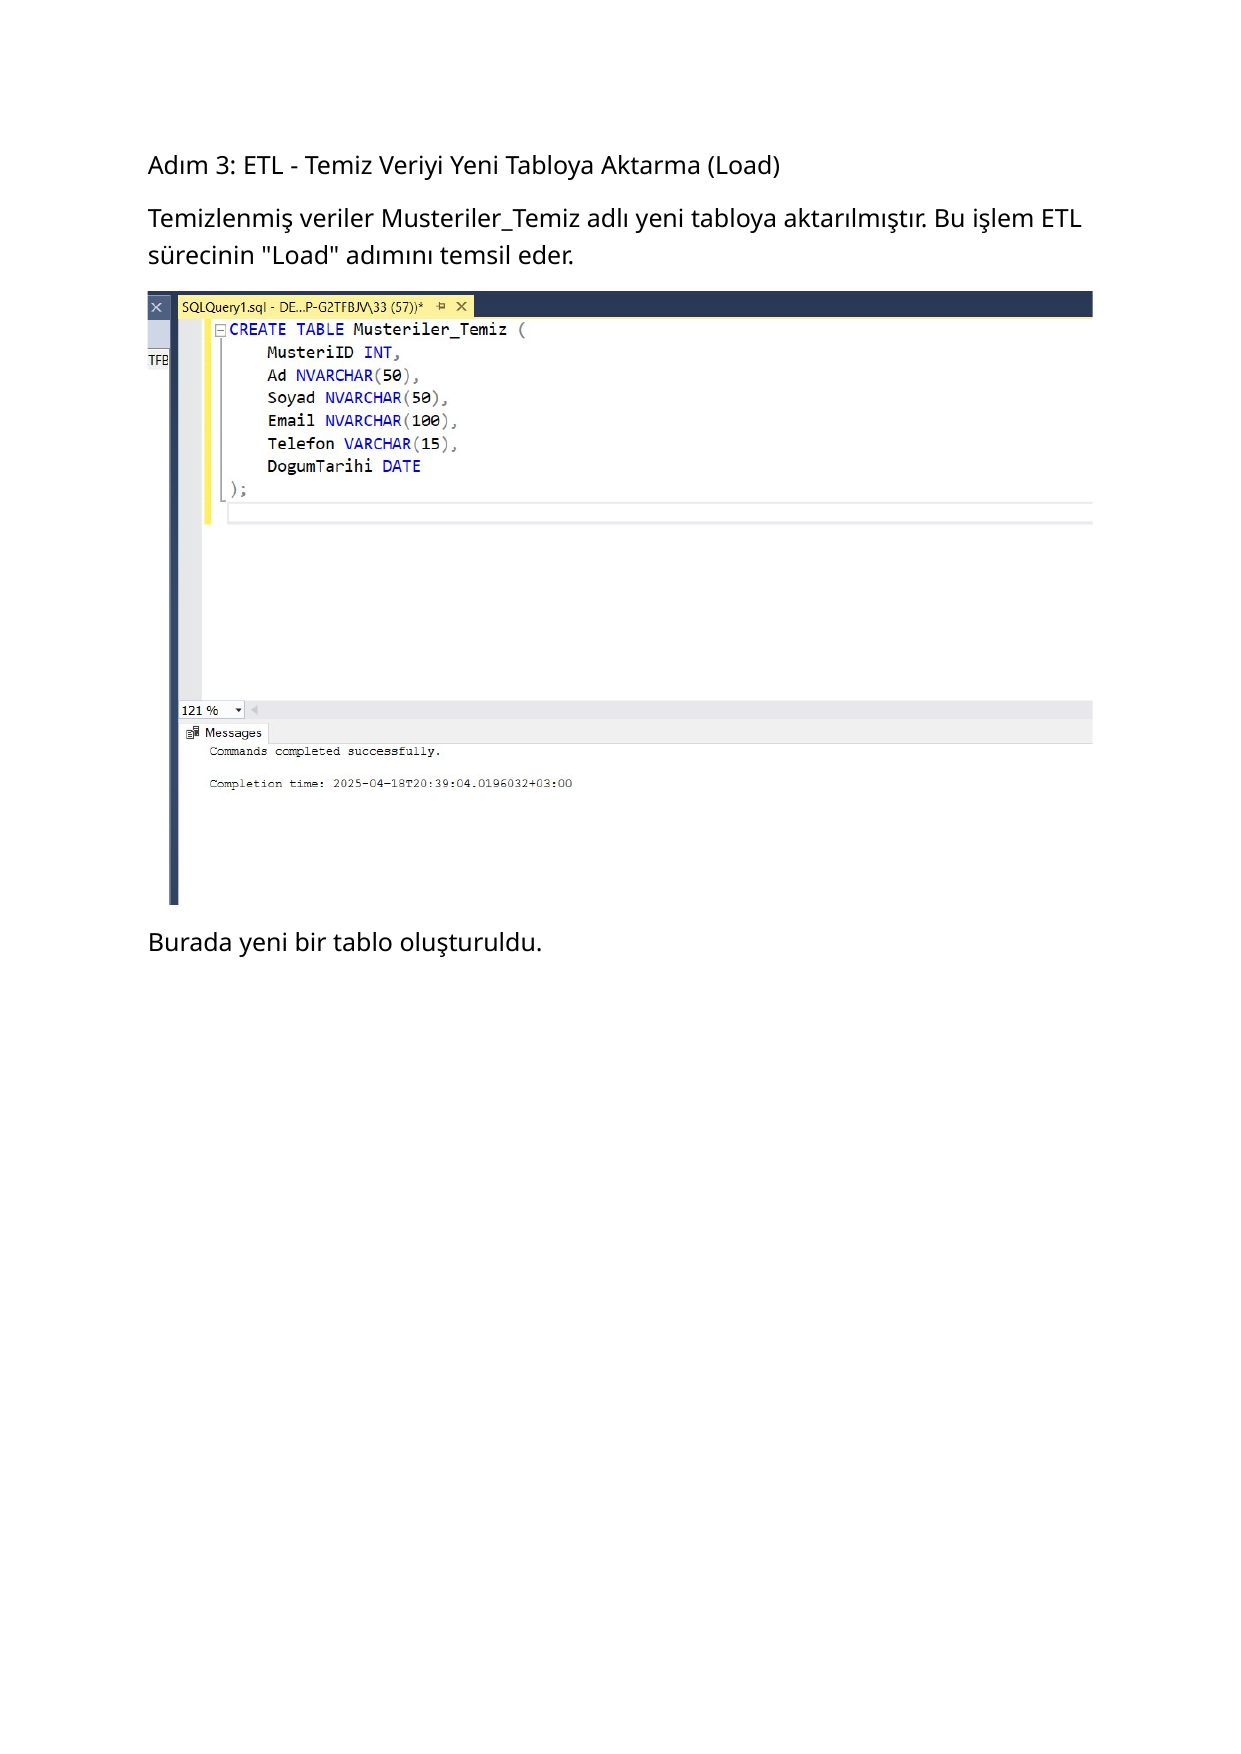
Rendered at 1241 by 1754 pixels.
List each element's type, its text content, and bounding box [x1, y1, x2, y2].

text Burada yeni bir tablo oluşturuldu. [148, 924, 1093, 958]
text Adım 3: ETL - Temiz Veriyi Yeni Tabloya Aktarma (Load) [148, 148, 1093, 182]
text Temizlenmiş veriler Musteriler_Temiz adlı yeni tabloya aktarılmıştır. Bu işlem ETL sürecinin "Load" adımını temsil eder. [148, 201, 1093, 272]
picture [147, 291, 1093, 905]
